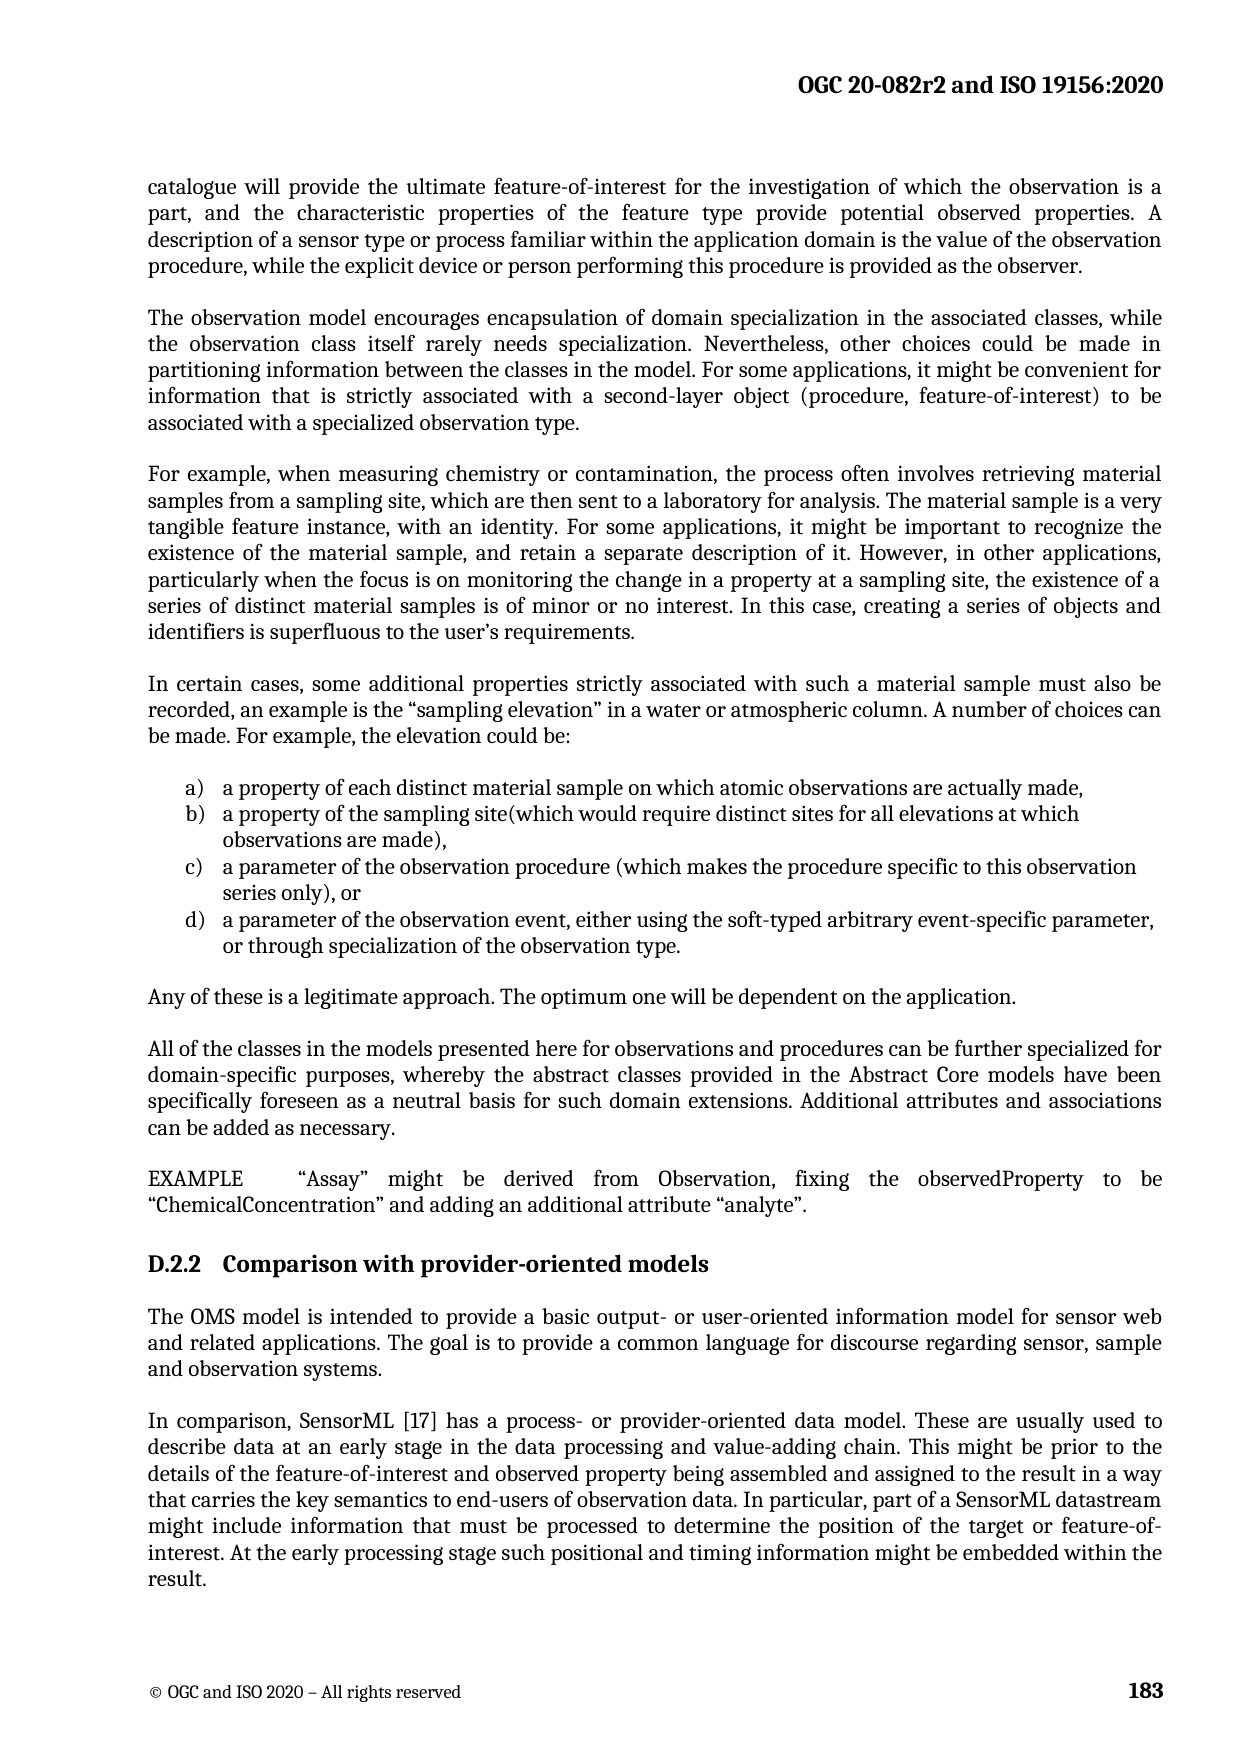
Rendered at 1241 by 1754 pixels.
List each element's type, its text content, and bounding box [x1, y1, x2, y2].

list a property of the sampling site(which would require distinct sites for all elevations at which observations are made), [185, 801, 1163, 854]
text Comparison with provider-oriented models [148, 1250, 1163, 1278]
text All of the classes in the models presented here for observations and procedures can be further specialized for domain-specific purposes, whereby the abstract classes provided in the Abstract Core models have been specifically foreseen as a neutral basis for such domain extensions. Additional attributes and associations can be added as necessary. [148, 1035, 1163, 1141]
list a parameter of the observation procedure (which makes the procedure specific to this observation series only), or [185, 854, 1163, 906]
text The OMS model is intended to provide a basic output- or user-oriented information model for sensor web and related applications. The goal is to provide a common language for discourse regarding sensor, sample and observation systems. [148, 1303, 1163, 1383]
list a parameter of the observation event, either using the soft-typed arbitrary event-specific parameter, or through specialization of the observation type. [185, 906, 1163, 959]
text In comparison, SensorML has a process- or provider-oriented data model. These are usually used to describe data at an early stage in the data processing and value-adding chain. This might be prior to the details of the feature-of-interest and observed property being assembled and assigned to the result in a way that carries the key semantics to end-users of observation data. In particular, part of a SensorML datastream might include information that must be processed to determine the position of the target or feature-of-interest. At the early processing stage such positional and timing information might be embedded within the result. [148, 1408, 1163, 1592]
text For example, when measuring chemistry or contamination, the process often involves retrieving material samples from a sampling site, which are then sent to a laboratory for analysis. The material sample is a very tangible feature instance, with an identity. For some applications, it might be important to recognize the existence of the material sample, and retain a separate description of it. However, in other applications, particularly when the focus is on monitoring the change in a property at a sampling site, the existence of a series of distinct material samples is of minor or no interest. In this case, creating a series of objects and identifiers is superfluous to the user’s requirements. [148, 461, 1163, 646]
text EXAMPLE “Assay” might be derived from Observation, fixing the observedProperty to be “ChemicalConcentration” and adding an additional attribute “analyte”. [148, 1166, 1163, 1218]
list a property of each distinct material sample on which atomic observations are actually made, [185, 774, 1163, 801]
text The observation model encourages encapsulation of domain specialization in the associated classes, while the observation class itself rarely needs specialization. Nevertheless, other choices could be made in partitioning information between the classes in the model. For some applications, it might be convenient for information that is strictly associated with a second-layer object (procedure, feature-of-interest) to be associated with a specialized observation type. [148, 304, 1163, 436]
text In certain cases, some additional properties strictly associated with such a material sample must also be recorded, an example is the “sampling elevation” in a water or atmospheric column. A number of choices can be made. For example, the elevation could be: [148, 671, 1163, 749]
text Any of these is a legitimate approach. The optimum one will be dependent on the application. [148, 984, 1163, 1010]
